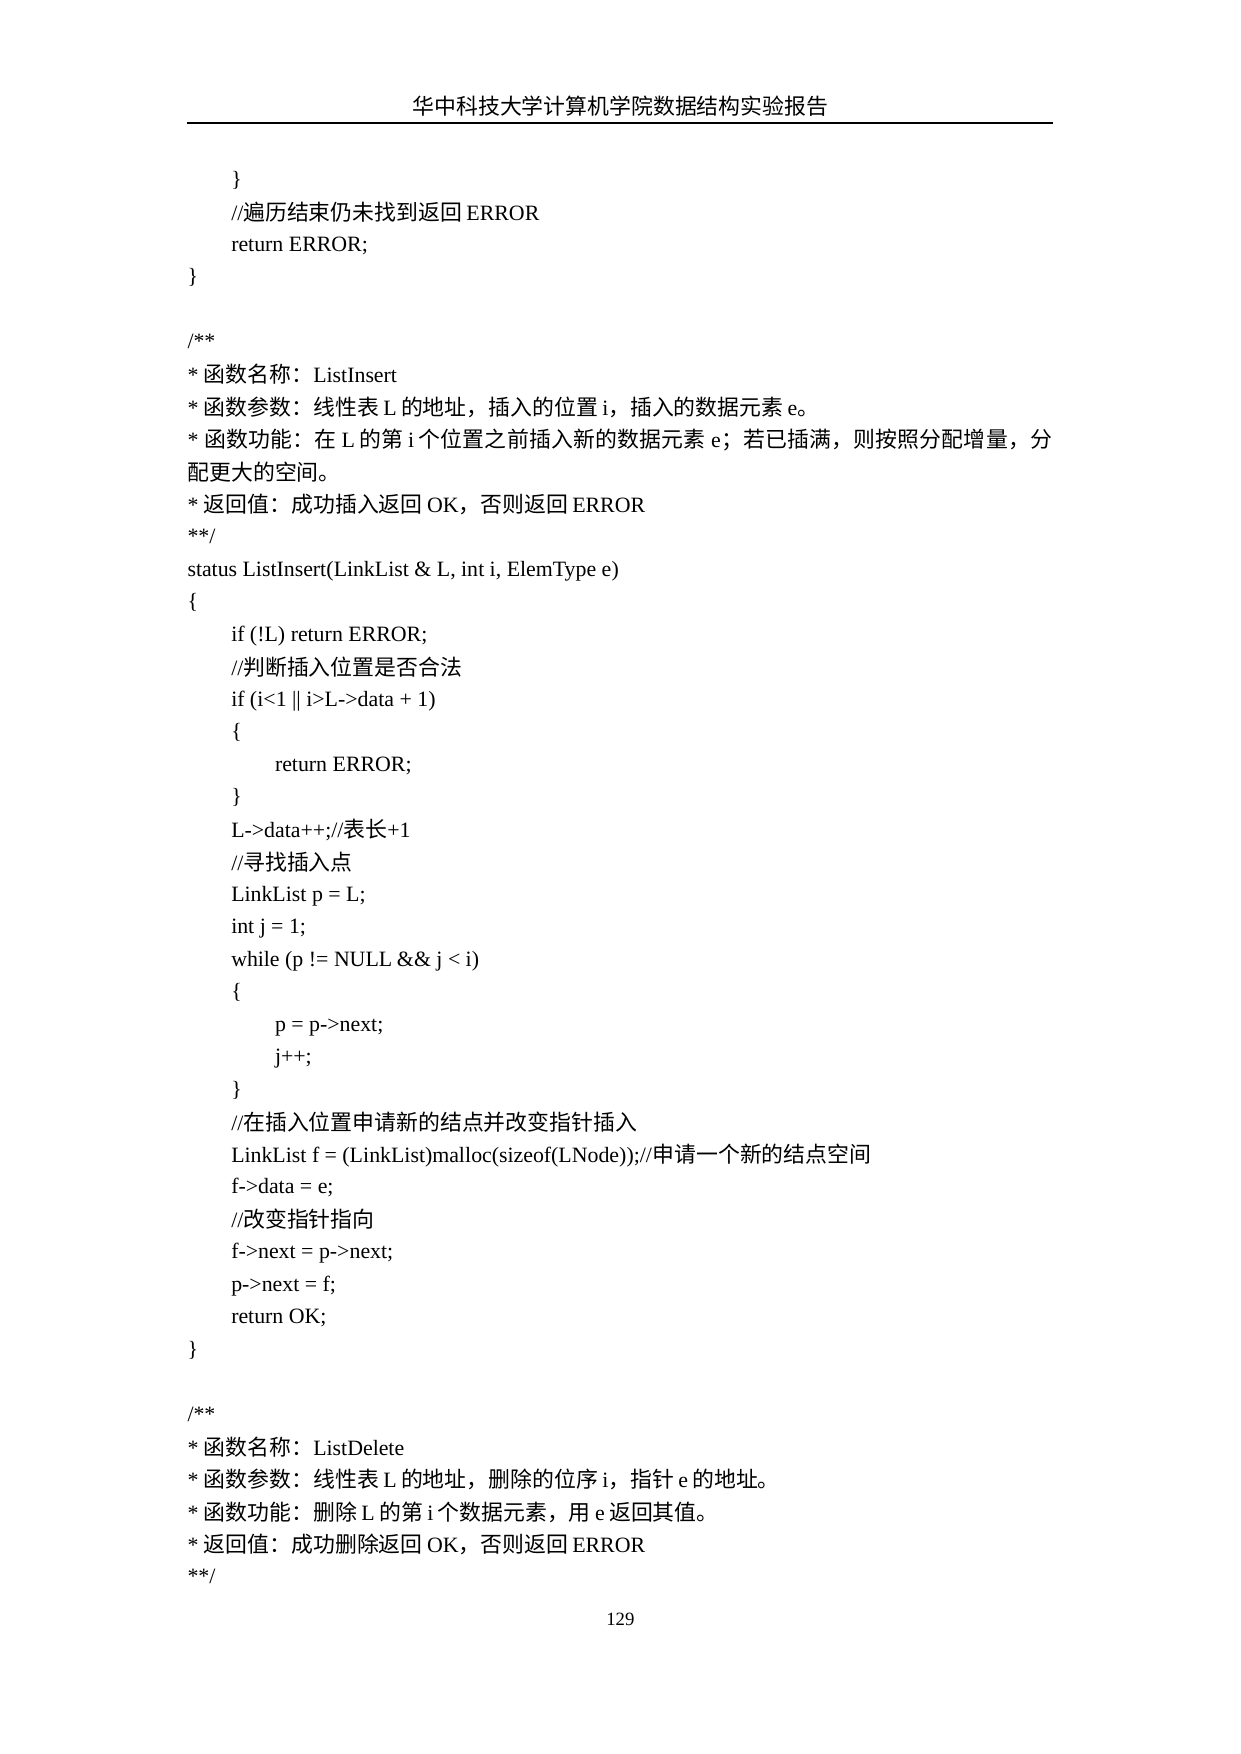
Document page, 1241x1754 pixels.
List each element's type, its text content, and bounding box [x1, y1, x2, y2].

text } [187, 259, 1053, 292]
text j++; [187, 1039, 1053, 1072]
text if (!L) return ERROR; [187, 617, 1053, 649]
text //判断插入位置是否合法 [187, 649, 1053, 682]
text if (i<1 || i>L->data + 1) [187, 682, 1053, 714]
text //在插入位置申请新的结点并改变指针插入 [187, 1104, 1053, 1137]
text * 函数参数：线性表L的地址，删除的位序i，指针e的地址。 [187, 1462, 1053, 1494]
text **/ [187, 519, 1053, 552]
text { [187, 714, 1053, 747]
text status ListInsert(LinkList & L, int i, ElemType e) [187, 552, 1053, 584]
text return ERROR; [187, 227, 1053, 259]
text f->next = p->next; [187, 1234, 1053, 1267]
text } [187, 162, 1053, 194]
text return OK; [187, 1299, 1053, 1332]
text * 函数功能：删除L的第i个数据元素，用e返回其值。 [187, 1494, 1053, 1527]
text /** [187, 324, 1053, 357]
text } [187, 779, 1053, 812]
text * 函数参数：线性表L的地址，插入的位置i，插入的数据元素e。 [187, 389, 1053, 422]
text /** [187, 1397, 1053, 1429]
text * 函数功能：在L的第i个位置之前插入新的数据元素e；若已插满，则按照分配增量，分配更大的空间。 [187, 422, 1053, 487]
text //遍历结束仍未找到返回ERROR [187, 194, 1053, 227]
text int j = 1; [187, 909, 1053, 942]
text LinkList f = (LinkList)malloc(sizeof(LNode));//申请一个新的结点空间 [187, 1137, 1053, 1169]
text LinkList p = L; [187, 877, 1053, 909]
text } [187, 1332, 1053, 1364]
text //改变指针指向 [187, 1202, 1053, 1234]
text } [187, 1072, 1053, 1104]
text * 函数名称：ListDelete [187, 1429, 1053, 1462]
text * 返回值：成功删除返回OK，否则返回ERROR [187, 1527, 1053, 1559]
text while (p != NULL && j < i) [187, 942, 1053, 974]
text L->data++;//表长+1 [187, 812, 1053, 844]
text * 函数名称：ListInsert [187, 357, 1053, 389]
text p = p->next; [187, 1007, 1053, 1039]
text return ERROR; [187, 747, 1053, 779]
text { [187, 974, 1053, 1007]
text **/ [187, 1559, 1053, 1592]
text //寻找插入点 [187, 844, 1053, 877]
text * 返回值：成功插入返回OK，否则返回ERROR [187, 487, 1053, 519]
text p->next = f; [187, 1267, 1053, 1299]
text f->data = e; [187, 1169, 1053, 1202]
text { [187, 584, 1053, 617]
